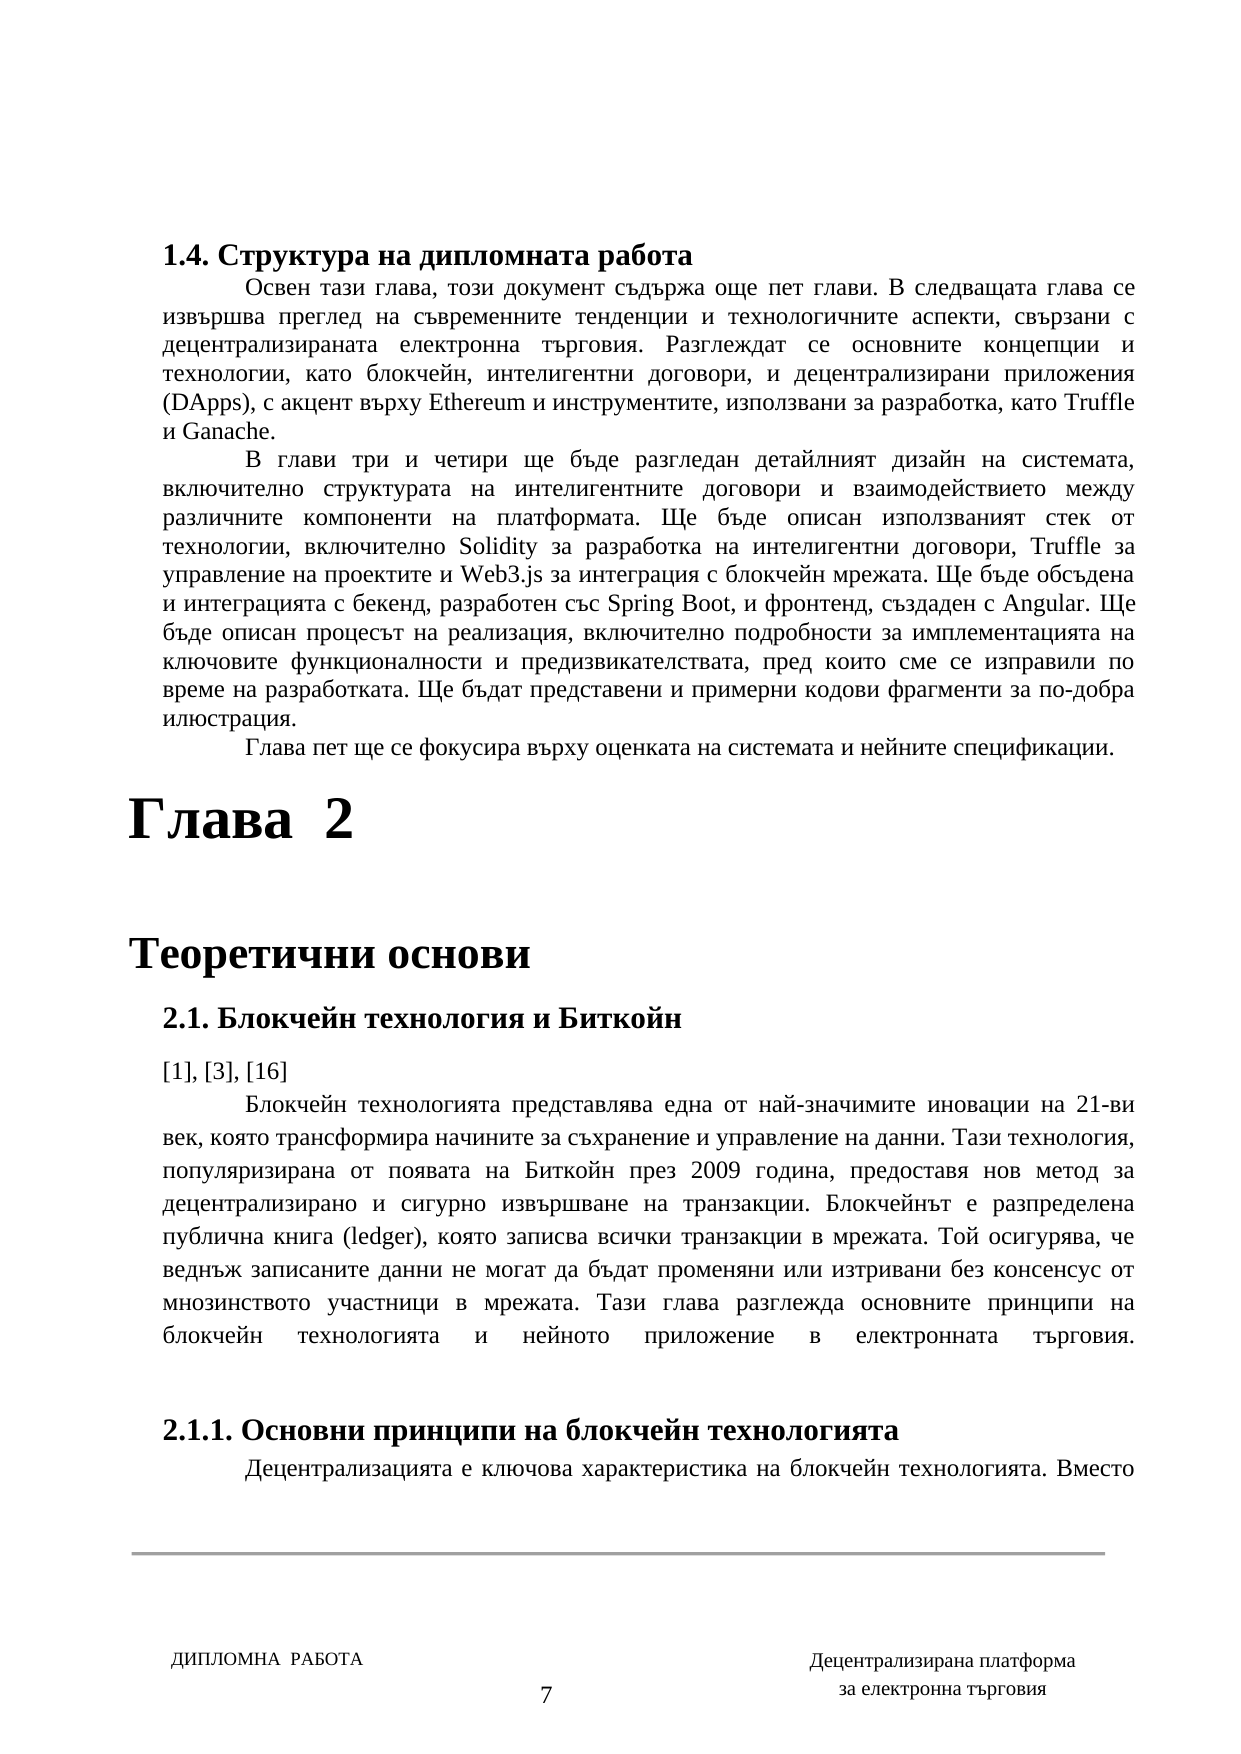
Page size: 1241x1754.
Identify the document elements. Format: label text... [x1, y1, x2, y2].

text В глави три и четири ще бъде разгледан детайлният дизайн на системата, включително структурата на интелигентните договори и взаимодействието между различните компоненти на платформата. Ще бъде описан използваният стек от технологии, включително Solidity за разработка на интелигентни договори, Truffle за управление на проектите и Web3.js за интеграция с блокчейн мрежата. Ще бъде обсъдена и интеграцията с бекенд, разработен със Spring Boot, и фронтенд, създаден с Angular. Ще бъде описан процесът на реализация, включително подробности за имплементацията на ключовите функционалности и предизвикателствата, пред които сме се изправили по време на разработката. Ще бъдат представени и примерни кодови фрагменти за по-добра илюстрация. [162, 444, 1136, 732]
text Блокчейн технологията представлява една от най-значимите иновации на 21-ви век, която трансформира начините за съхранение и управление на данни. Тази технология, популяризирана от появата на Биткойн през 2009 година, предоставя нов метод за децентрализирано и сигурно извършване на транзакции. Блокчейнът е разпределена публична книга (ledger), която записва всички транзакции в мрежата. Той осигурява, че веднъж записаните данни не могат да бъдат променяни или изтривани без консенсус от мнозинството участници в мрежата. Тази глава разглежда основните принципи на блокчейн технологията и нейното приложение в електронната търговия. [162, 1089, 1136, 1382]
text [162, 1453, 1136, 1481]
subtitle 1.4. Структура на дипломната работа [162, 236, 1136, 272]
subtitle 2.1. Блокчейн технология и Биткойн [162, 999, 1136, 1035]
subtitle 2.1.1. Основни принципи на блокчейн технологията [162, 1411, 1136, 1447]
subtitle Теоретични основи [129, 926, 1240, 978]
text [1], [3], [16] [162, 1056, 1136, 1085]
subtitle Глава 2 [129, 782, 1136, 851]
text Глава пет ще се фокусира върху оценката на системата и нейните спецификации. [162, 732, 1136, 761]
text Освен тази глава, този документ съдържа още пет глави. В следващата глава се извършва преглед на съвременните тенденции и технологичните аспекти, свързани с децентрализираната електронна търговия. Разглеждат се основните концепции и технологии, като блокчейн, интелигентни договори, и децентрализирани приложения (DApps), с акцент върху Ethereum и инструментите, използвани за разработка, като Truffle и Ganache. [162, 272, 1136, 444]
